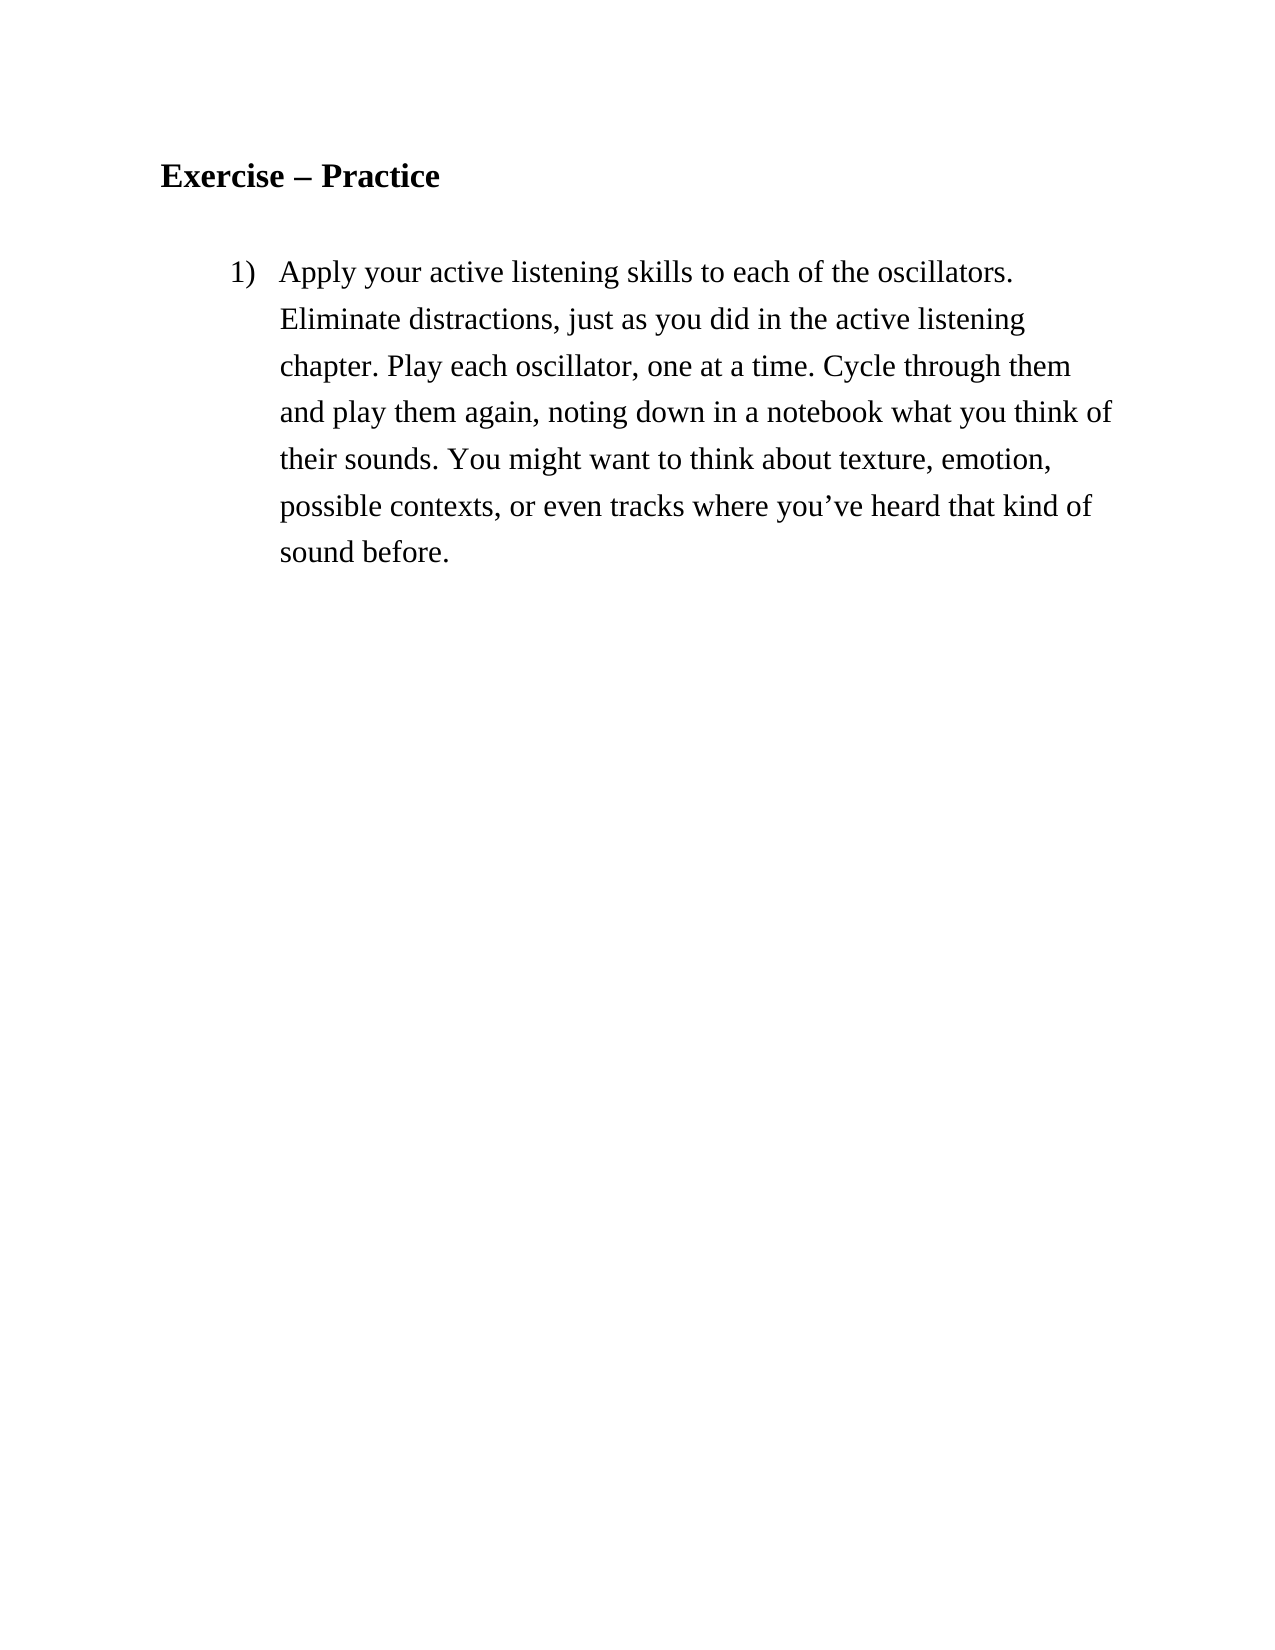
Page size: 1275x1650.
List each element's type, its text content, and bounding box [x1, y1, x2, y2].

list Apply your active listening skills to each of the oscillators. Eliminate distractions, just as you did in the active listening chapter. Play each oscillator, one at a time. Cycle through them and play them again, noting down in a notebook what you think of their sounds. You might want to think about texture, emotion, possible contexts, or even tracks where you’ve heard that kind of sound before. [229, 253, 1112, 569]
subtitle Exercise – Practice [160, 155, 1275, 195]
